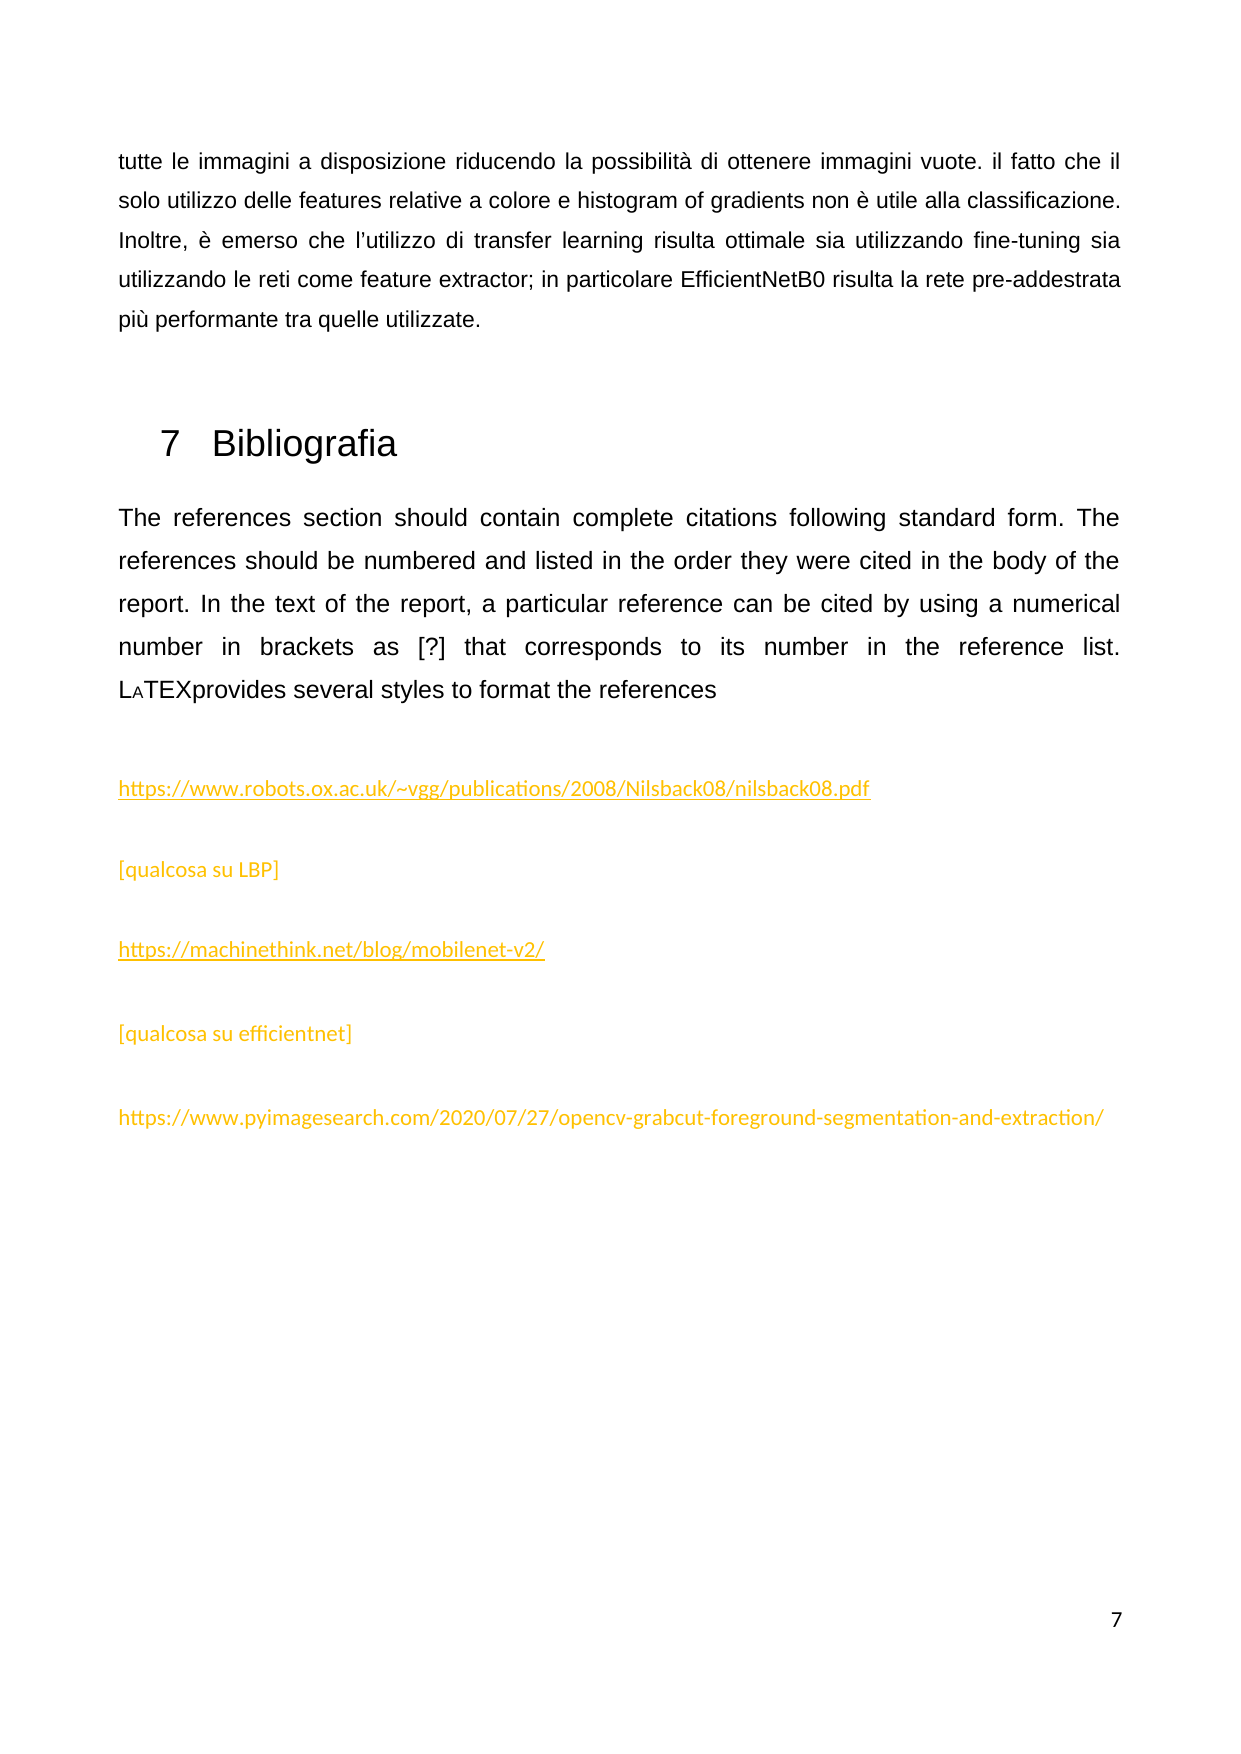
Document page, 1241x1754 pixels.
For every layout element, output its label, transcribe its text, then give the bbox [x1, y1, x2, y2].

text https://machinethink.net/blog/mobilenet-v2/ [118, 935, 1122, 963]
subtitle 7 Bibliografia [159, 421, 1081, 464]
text https://www.pyimagesearch.com/2020/07/27/opencv-grabcut-foreground-segmentation-and-extraction/ [118, 1103, 1122, 1131]
text [qualcosa su LBP] [118, 855, 1122, 883]
text https://www.robots.ox.ac.uk/~vgg/publications/2008/Nilsback08/nilsback08.pdf [118, 774, 1122, 803]
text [118, 148, 1122, 332]
text The references section should contain complete citations following standard form. The references should be numbered and listed in the order they were cited in the body of the report. In the text of the report, a particular reference can be cited by using a numerical number in brackets as [?] that corresponds to its number in the reference list. LATEXprovides several styles to format the references [118, 503, 1122, 704]
text [qualcosa su efficientnet] [118, 1019, 1122, 1047]
